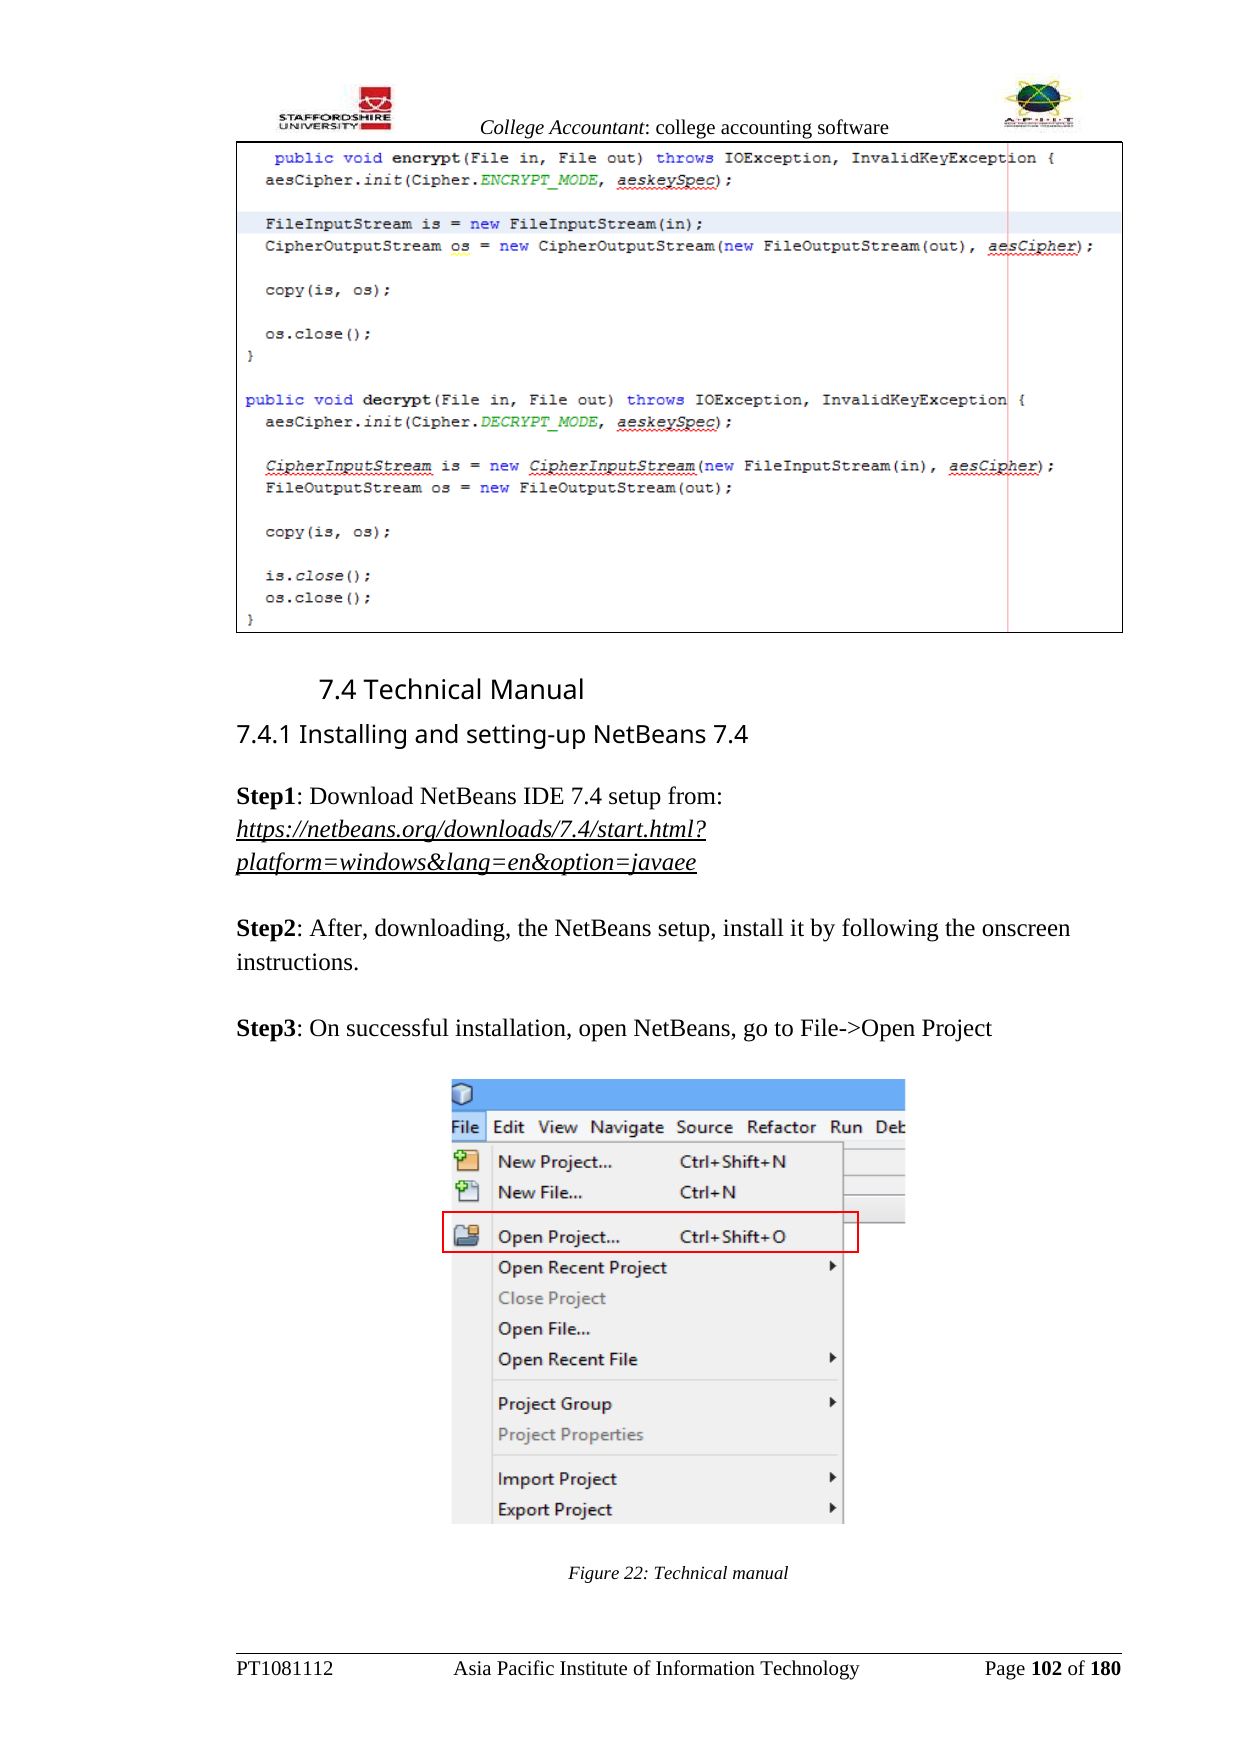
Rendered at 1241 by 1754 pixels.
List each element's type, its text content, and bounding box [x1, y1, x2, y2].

text Figure 22: Technical manual [236, 1562, 1122, 1583]
picture [275, 84, 397, 135]
text Step1: Download NetBeans IDE 7.4 setup from: https://netbeans.org/downloads/7.4/start.html?platform=windows&lang=en&option=javaee [236, 781, 1122, 876]
picture [237, 143, 1122, 632]
subtitle 7.4 Technical Manual [236, 670, 1122, 707]
picture [451, 1213, 857, 1251]
picture [451, 1079, 907, 1524]
text Step2: After, downloading, the NetBeans setup, install it by following the onscreen instructions. [236, 913, 1122, 975]
text Step3: On successful installation, open NetBeans, go to File->Open Project [236, 1013, 1122, 1042]
subtitle 7.4.1 Installing and setting-up NetBeans 7.4 [236, 717, 1122, 751]
picture [993, 73, 1083, 135]
